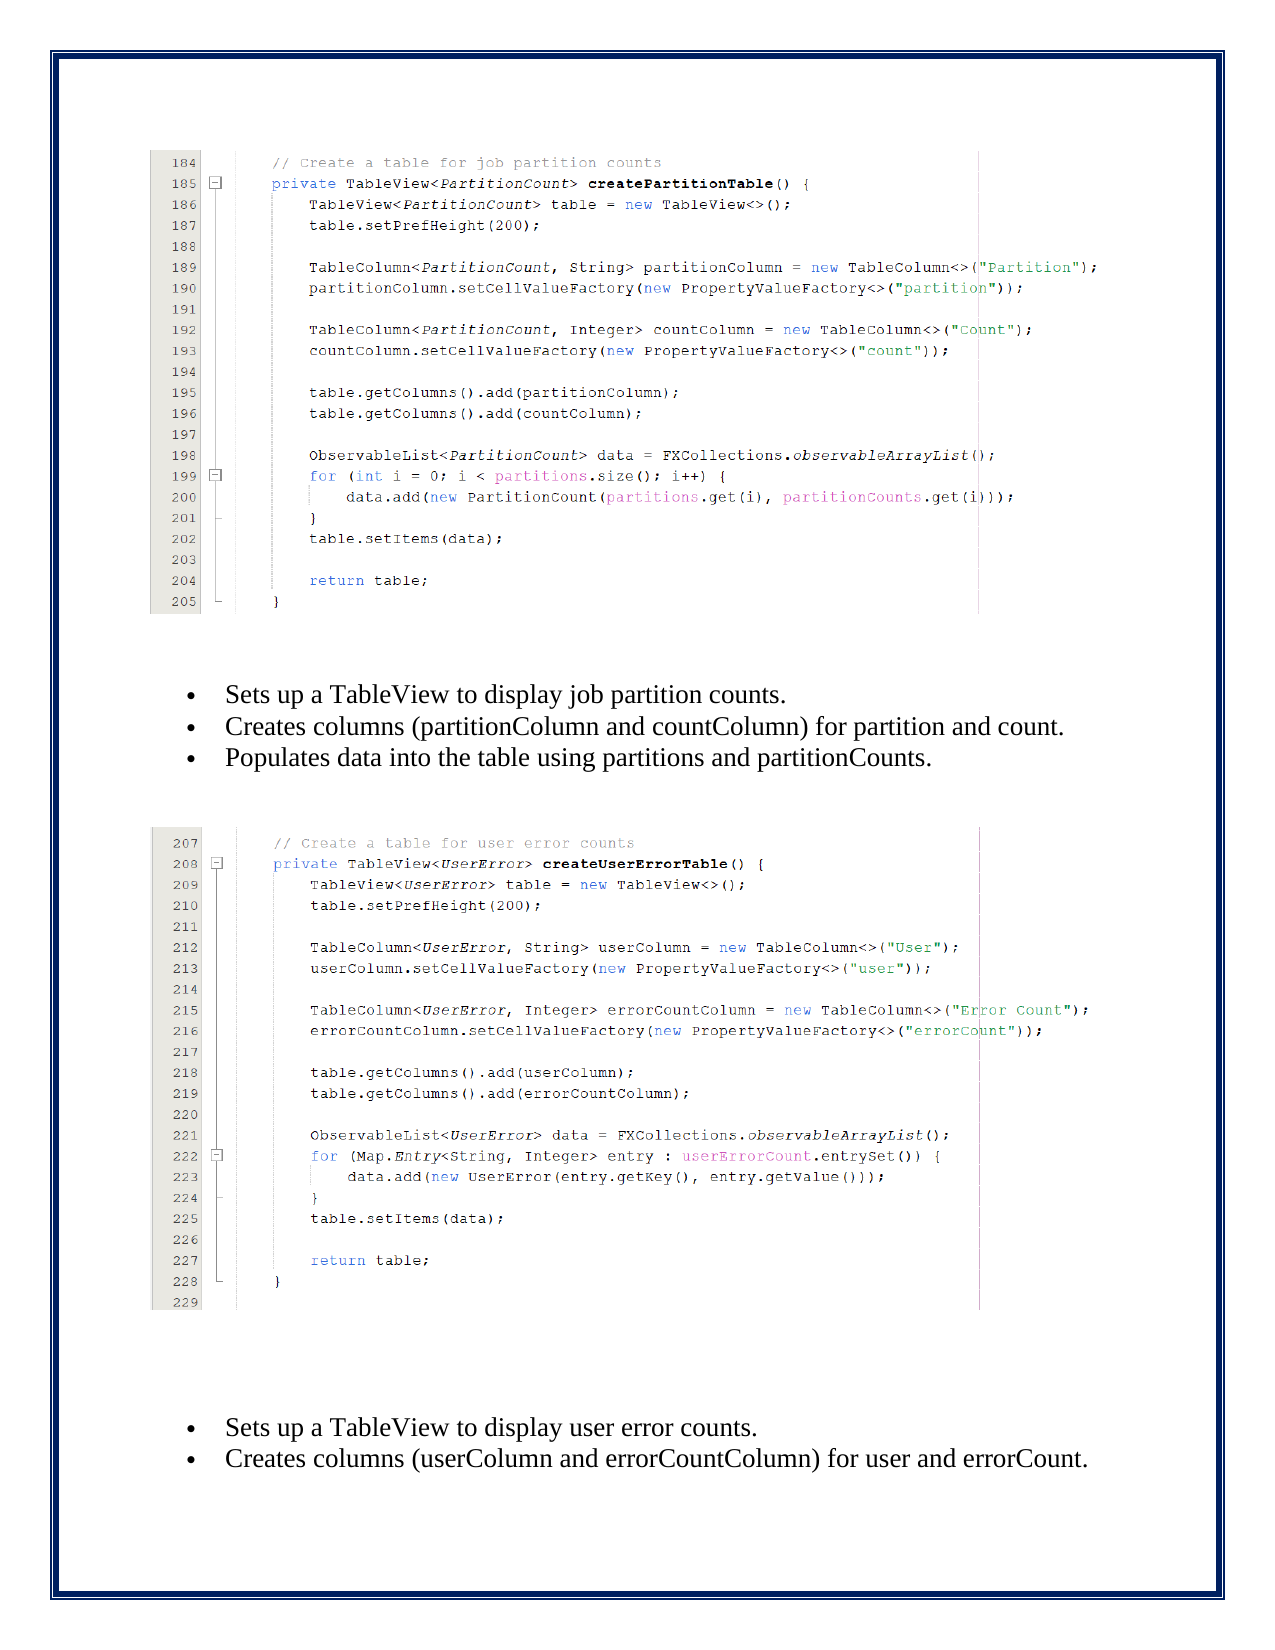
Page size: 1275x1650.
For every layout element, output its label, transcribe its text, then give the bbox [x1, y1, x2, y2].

list Creates columns (userColumn and errorCountColumn) for user and errorCount. [187, 1442, 1125, 1473]
picture [150, 827, 1125, 1310]
list Sets up a TableView to display job partition counts. [187, 679, 1125, 710]
list Sets up a TableView to display user error counts. [187, 1411, 1125, 1442]
picture [150, 150, 1125, 614]
list Populates data into the table using partitions and partitionCounts. [187, 741, 1125, 772]
list Creates columns (partitionColumn and countColumn) for partition and count. [187, 710, 1125, 741]
